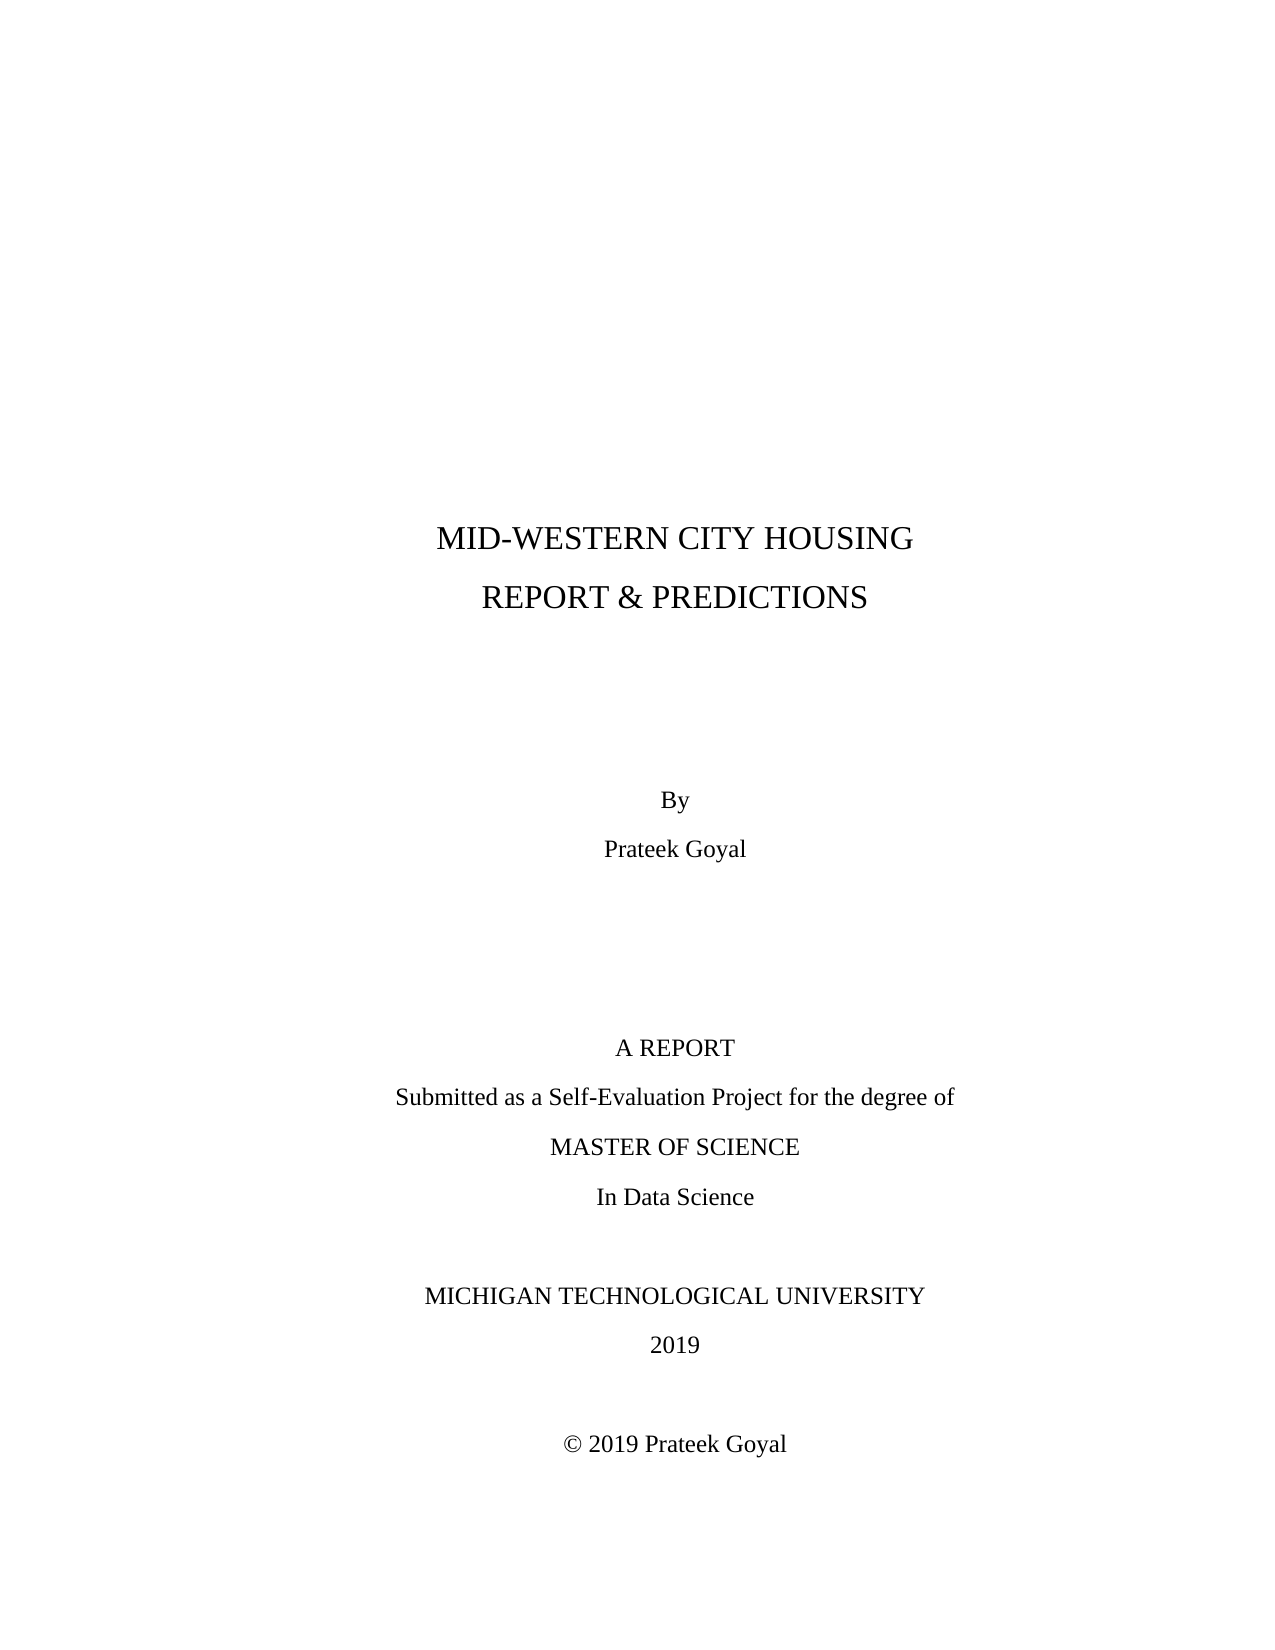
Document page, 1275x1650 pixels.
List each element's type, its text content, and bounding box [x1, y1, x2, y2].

title MID-WESTERN CITY HOUSING [225, 518, 1125, 556]
title In Data Science [225, 1182, 1125, 1210]
title © 2019 Prateek Goyal [225, 1429, 1125, 1458]
title REPORT & PREDICTIONS [225, 577, 1125, 615]
title MASTER OF SCIENCE [225, 1132, 1125, 1161]
title 2019 [225, 1330, 1125, 1359]
title By [225, 785, 1125, 814]
title Prateek Goyal [225, 834, 1125, 863]
title A REPORT [225, 1033, 1125, 1062]
title Submitted as a Self-Evaluation Project for the degree of [225, 1082, 1125, 1111]
title MICHIGAN TECHNOLOGICAL UNIVERSITY [225, 1281, 1125, 1309]
